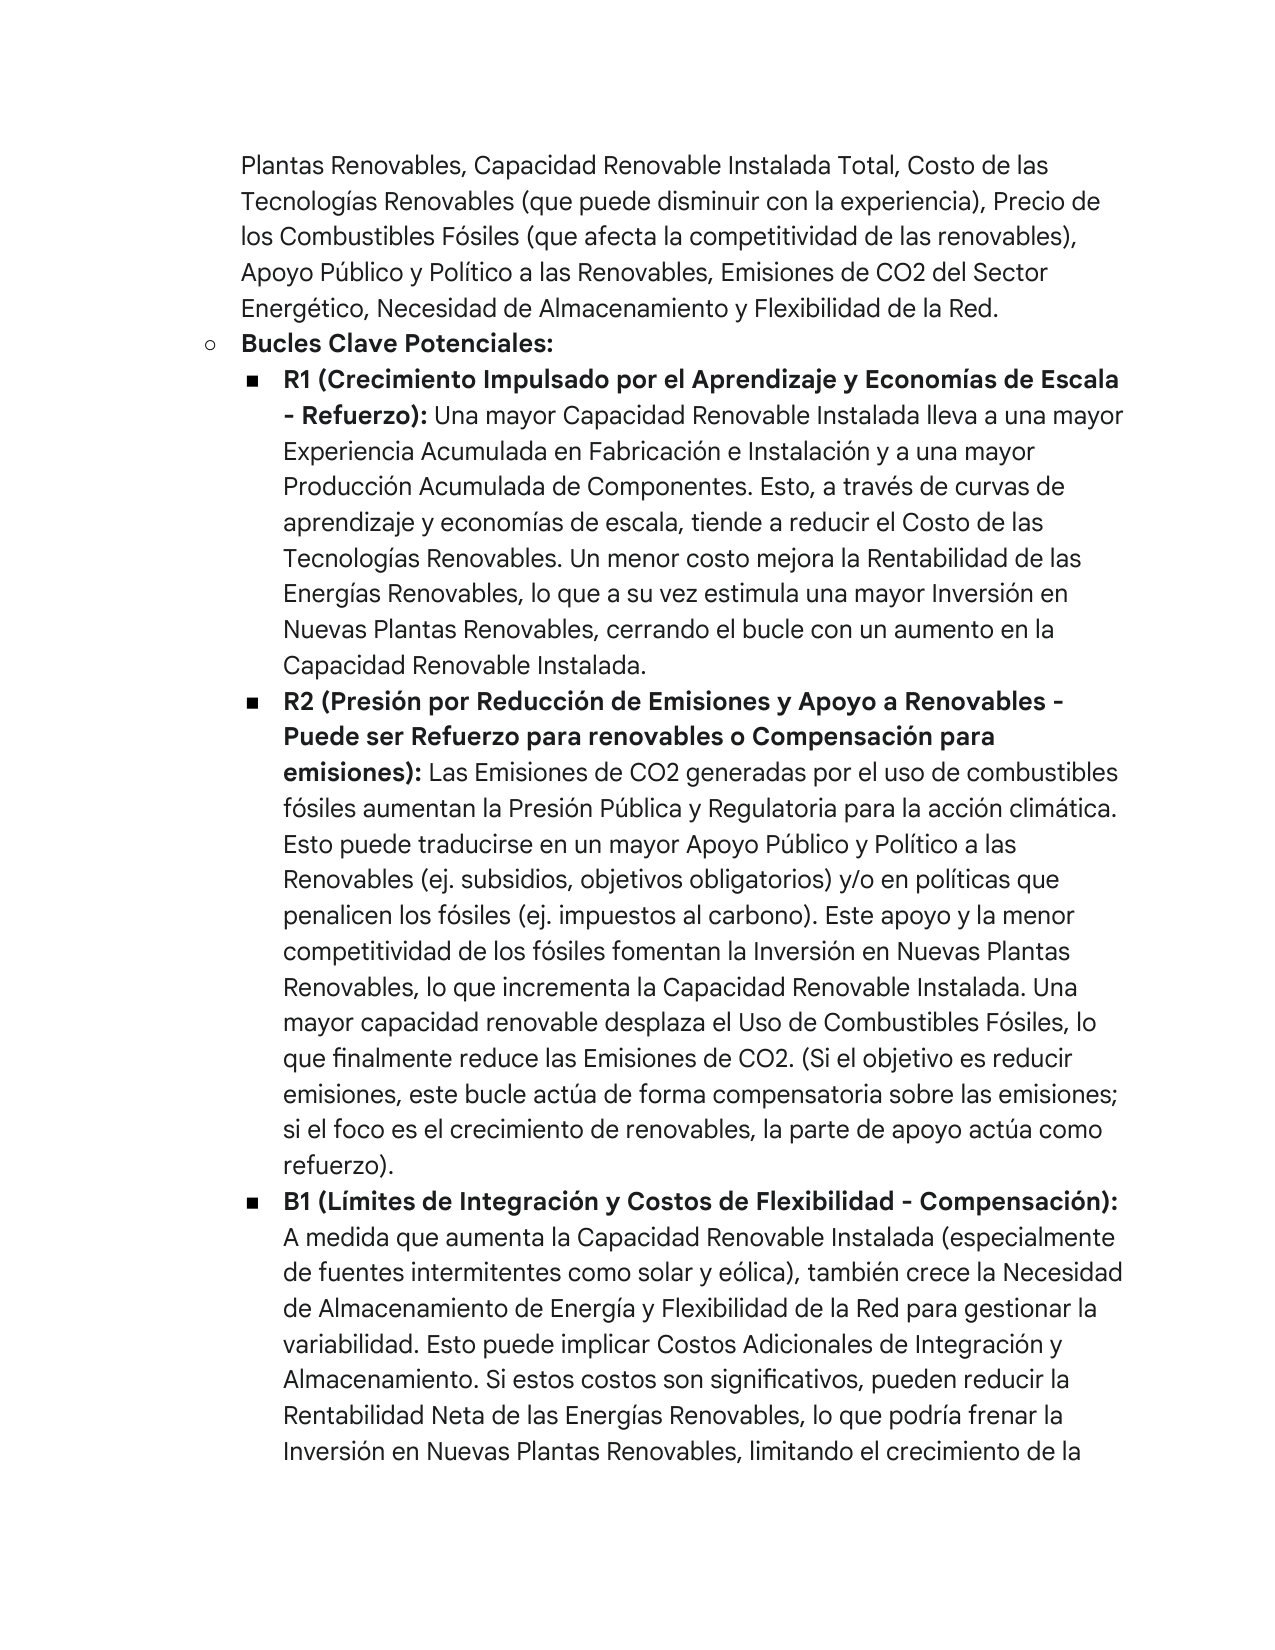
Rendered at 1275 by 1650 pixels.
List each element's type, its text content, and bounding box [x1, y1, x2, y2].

list Bucles Clave Potenciales: [203, 329, 1125, 360]
list R2 (Presión por Reducción de Emisiones y Apoyo a Renovables - Puede ser Refuerzo para renovables o Compensación para emisiones): Las Emisiones de CO2 generadas por el uso de combustibles fósiles aumentan la Presión Pública y Regulatoria para la acción climática. Esto puede traducirse en un mayor Apoyo Público y Político a las Renovables (ej. subsidios, objetivos obligatorios) y/o en políticas que penalicen los fósiles (ej. impuestos al carbono). Este apoyo y la menor competitividad de los fósiles fomentan la Inversión en Nuevas Plantas Renovables, lo que incrementa la Capacidad Renovable Instalada. Una mayor capacidad renovable desplaza el Uso de Combustibles Fósiles, lo que finalmente reduce las Emisiones de CO2. (Si el objetivo es reducir emisiones, este bucle actúa de forma compensatoria sobre las emisiones; si el foco es el crecimiento de renovables, la parte de apoyo actúa como refuerzo). [245, 686, 1125, 1182]
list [245, 1186, 1125, 1468]
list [203, 150, 1125, 324]
list R1 (Crecimiento Impulsado por el Aprendizaje y Economías de Escala - Refuerzo): Una mayor Capacidad Renovable Instalada lleva a una mayor Experiencia Acumulada en Fabricación e Instalación y a una mayor Producción Acumulada de Componentes. Esto, a través de curvas de aprendizaje y economías de escala, tiende a reducir el Costo de las Tecnologías Renovables. Un menor costo mejora la Rentabilidad de las Energías Renovables, lo que a su vez estimula una mayor Inversión en Nuevas Plantas Renovables, cerrando el bucle con un aumento en la Capacidad Renovable Instalada. [245, 364, 1125, 682]
